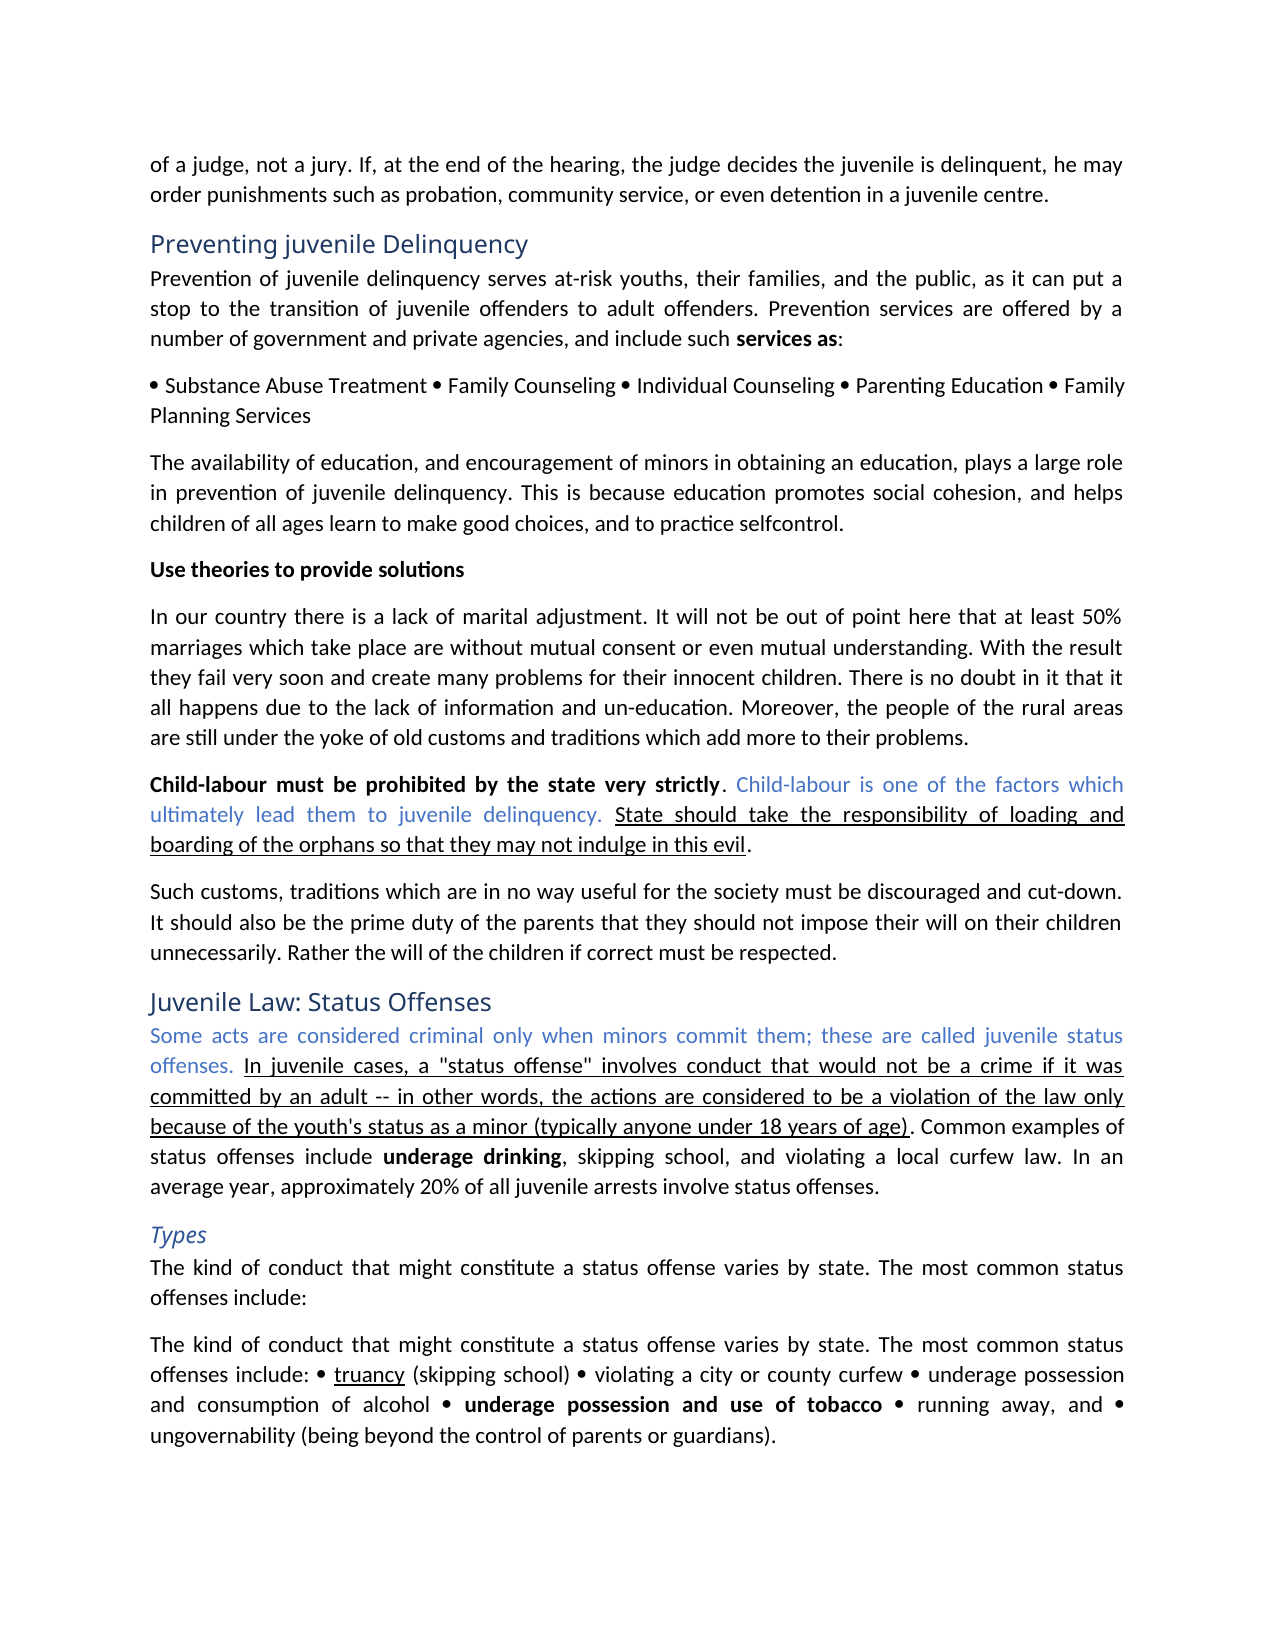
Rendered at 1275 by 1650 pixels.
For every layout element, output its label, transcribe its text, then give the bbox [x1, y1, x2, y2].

text Prevention of juvenile delinquency serves at-risk youths, their families, and the public, as it can put a stop to the transition of juvenile offenders to adult offenders. Prevention services are offered by a number of government and private agencies, and include such services as: [150, 264, 1125, 352]
text The kind of conduct that might constitute a status offense varies by state. The most common status offenses include: [150, 1253, 1125, 1311]
subtitle Preventing juvenile Delinquency [150, 227, 1125, 261]
text The availability of education, and encouragement of minors in obtaining an education, plays a large role in prevention of juvenile delinquency. This is because education promotes social cohesion, and helps children of all ages learn to make good choices, and to practice selfcontrol. [150, 448, 1125, 537]
text Use theories to provide solutions [150, 556, 1125, 583]
text The kind of conduct that might constitute a status offense varies by state. The most common status offenses include: truancy (skipping school) violating a city or county curfew underage possession and consumption of alcohol underage possession and use of tobacco running away, and ungovernability (being beyond the control of parents or guardians). [150, 1330, 1125, 1449]
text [150, 150, 1125, 208]
text Substance Abuse Treatment Family Counseling Individual Counseling Parenting Education Family Planning Services [150, 371, 1125, 429]
text Some acts are considered criminal only when minors commit them; these are called juvenile status offenses. In juvenile cases, a "status offense" involves conduct that would not be a crime if it was committed by an adult -- in other words, the actions are considered to be a violation of the law only because of the youth's status as a minor (typically anyone under 18 years of age). Common examples of status offenses include underage drinking, skipping school, and violating a local curfew law. In an average year, approximately 20% of all juvenile arrests involve status offenses. [150, 1107, 1125, 1201]
text In our country there is a lack of marital adjustment. It will not be out of point here that at least 50% marriages which take place are without mutual consent or even mutual understanding. With the result they fail very soon and create many problems for their innocent children. There is no doubt in it that it all happens due to the lack of information and un-education. Moreover, the people of the rural areas are still under the yoke of old customs and traditions which add more to their problems. [150, 602, 1125, 751]
text Child-labour must be prohibited by the state very strictly. Child-labour is one of the factors which ultimately lead them to juvenile delinquency. State should take the responsibility of loading and boarding of the orphans so that they may not indulge in this evil. [150, 770, 1125, 858]
subtitle Types [150, 1219, 1125, 1251]
text Some acts are considered criminal only when minors commit them; these are called juvenile status offenses. In juvenile cases, a "status offense" involves conduct that would not be a crime if it was committed by an adult -- in other words, the actions are considered to be a violation of the law only because of the youth's status as a minor (typically anyone under 18 years of age). Common examples of status offenses include underage drinking, skipping school, and violating a local curfew law. In an average year, approximately 20% of all juvenile arrests involve status offenses. [150, 1021, 1125, 1106]
text Such customs, traditions which are in no way useful for the society must be discouraged and cut-down. It should also be the prime duty of the parents that they should not impose their will on their children unnecessarily. Rather the will of the children if correct must be respected. [150, 877, 1125, 966]
subtitle Juvenile Law: Status Offenses [150, 985, 1125, 1019]
